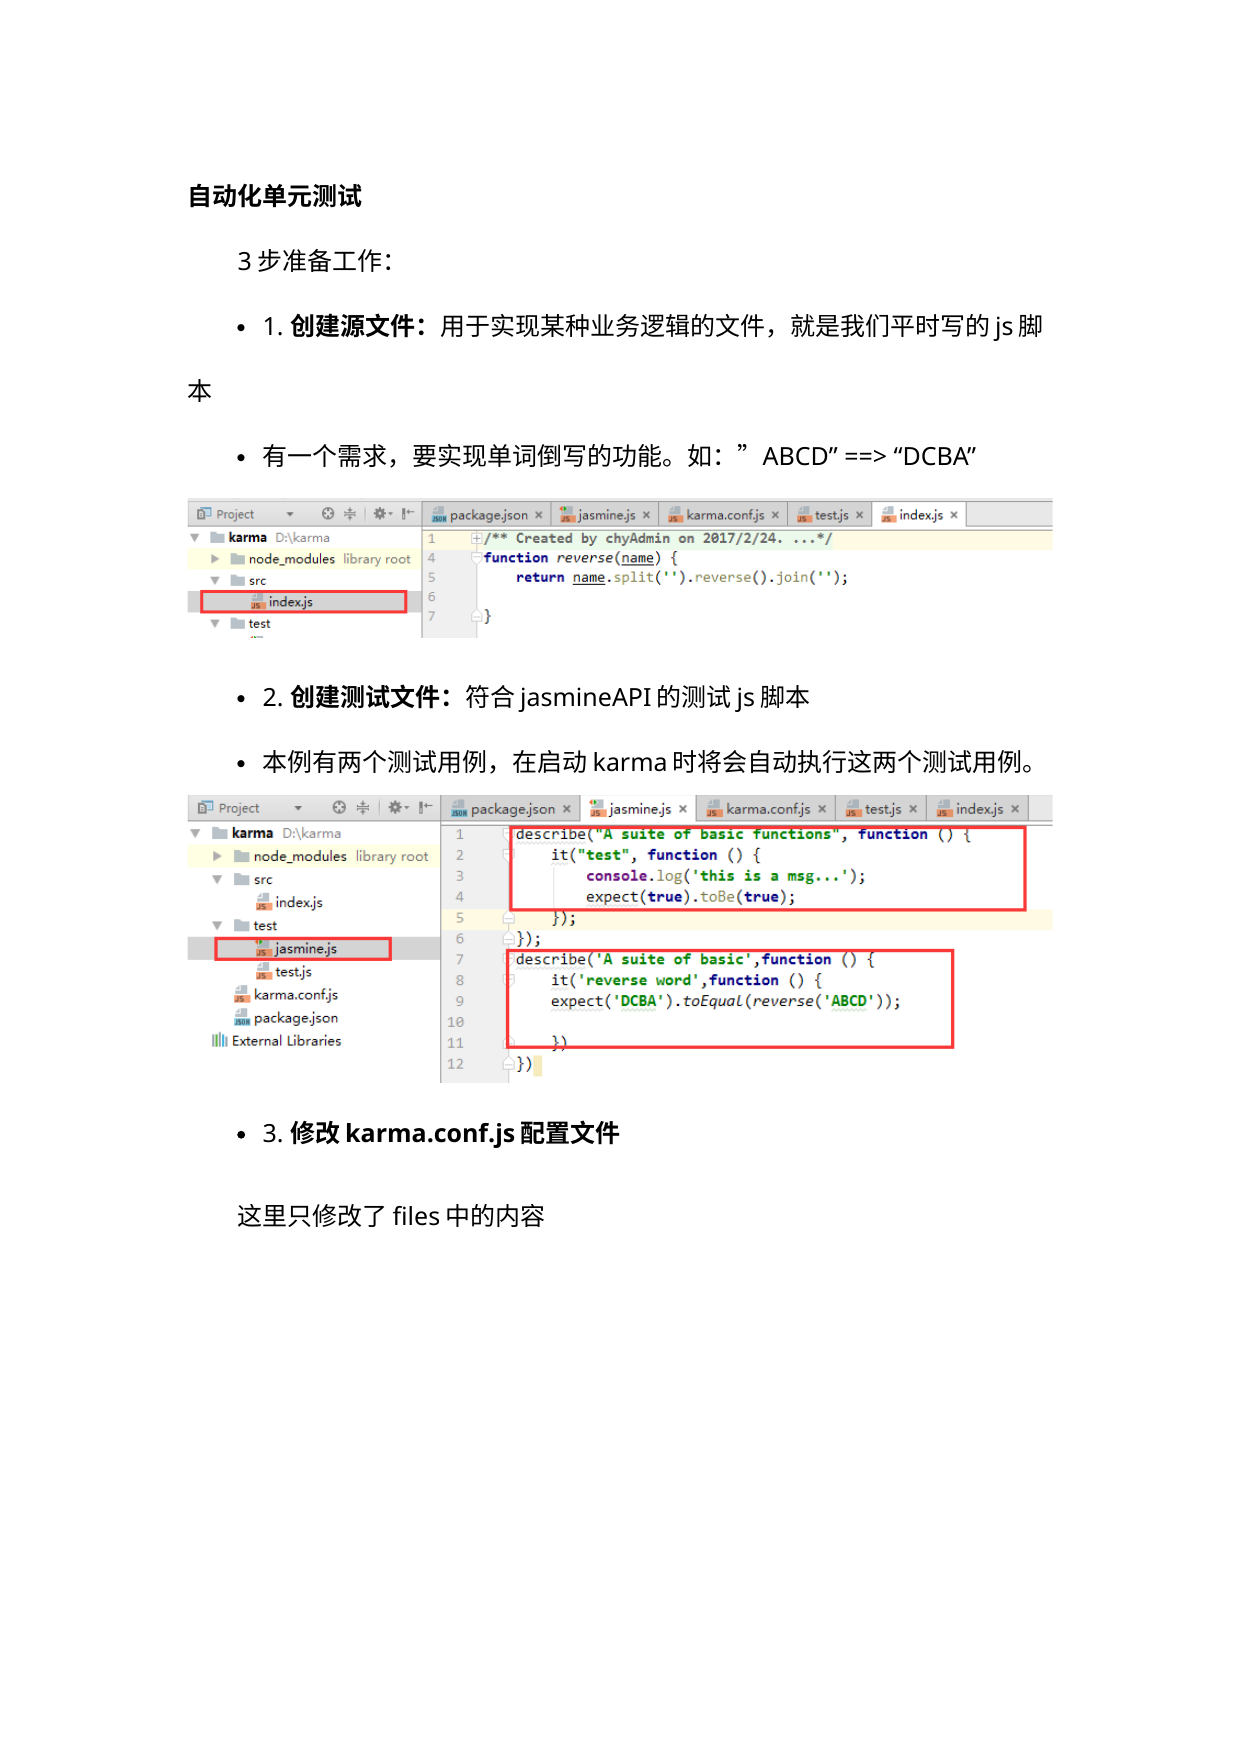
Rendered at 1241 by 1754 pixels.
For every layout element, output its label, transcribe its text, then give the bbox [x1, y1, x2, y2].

text 这里只修改了files中的内容 [187, 1182, 1053, 1247]
list 3. 修改karma.conf.js配置文件 [187, 1099, 1053, 1164]
list 有一个需求，要实现单词倒写的功能。如：”ABCD” ==> “DCBA” [187, 422, 1053, 487]
list 1. 创建源文件：用于实现某种业务逻辑的文件，就是我们平时写的js脚本 [187, 292, 1053, 422]
picture [187, 498, 1053, 638]
list 2. 创建测试文件：符合jasmineAPI的测试js脚本 [187, 663, 1053, 728]
text 自动化单元测试 [187, 162, 1053, 227]
picture [187, 795, 1053, 1083]
text 3步准备工作： [187, 227, 1053, 292]
list 本例有两个测试用例，在启动karma时将会自动执行这两个测试用例。 [187, 728, 1053, 793]
